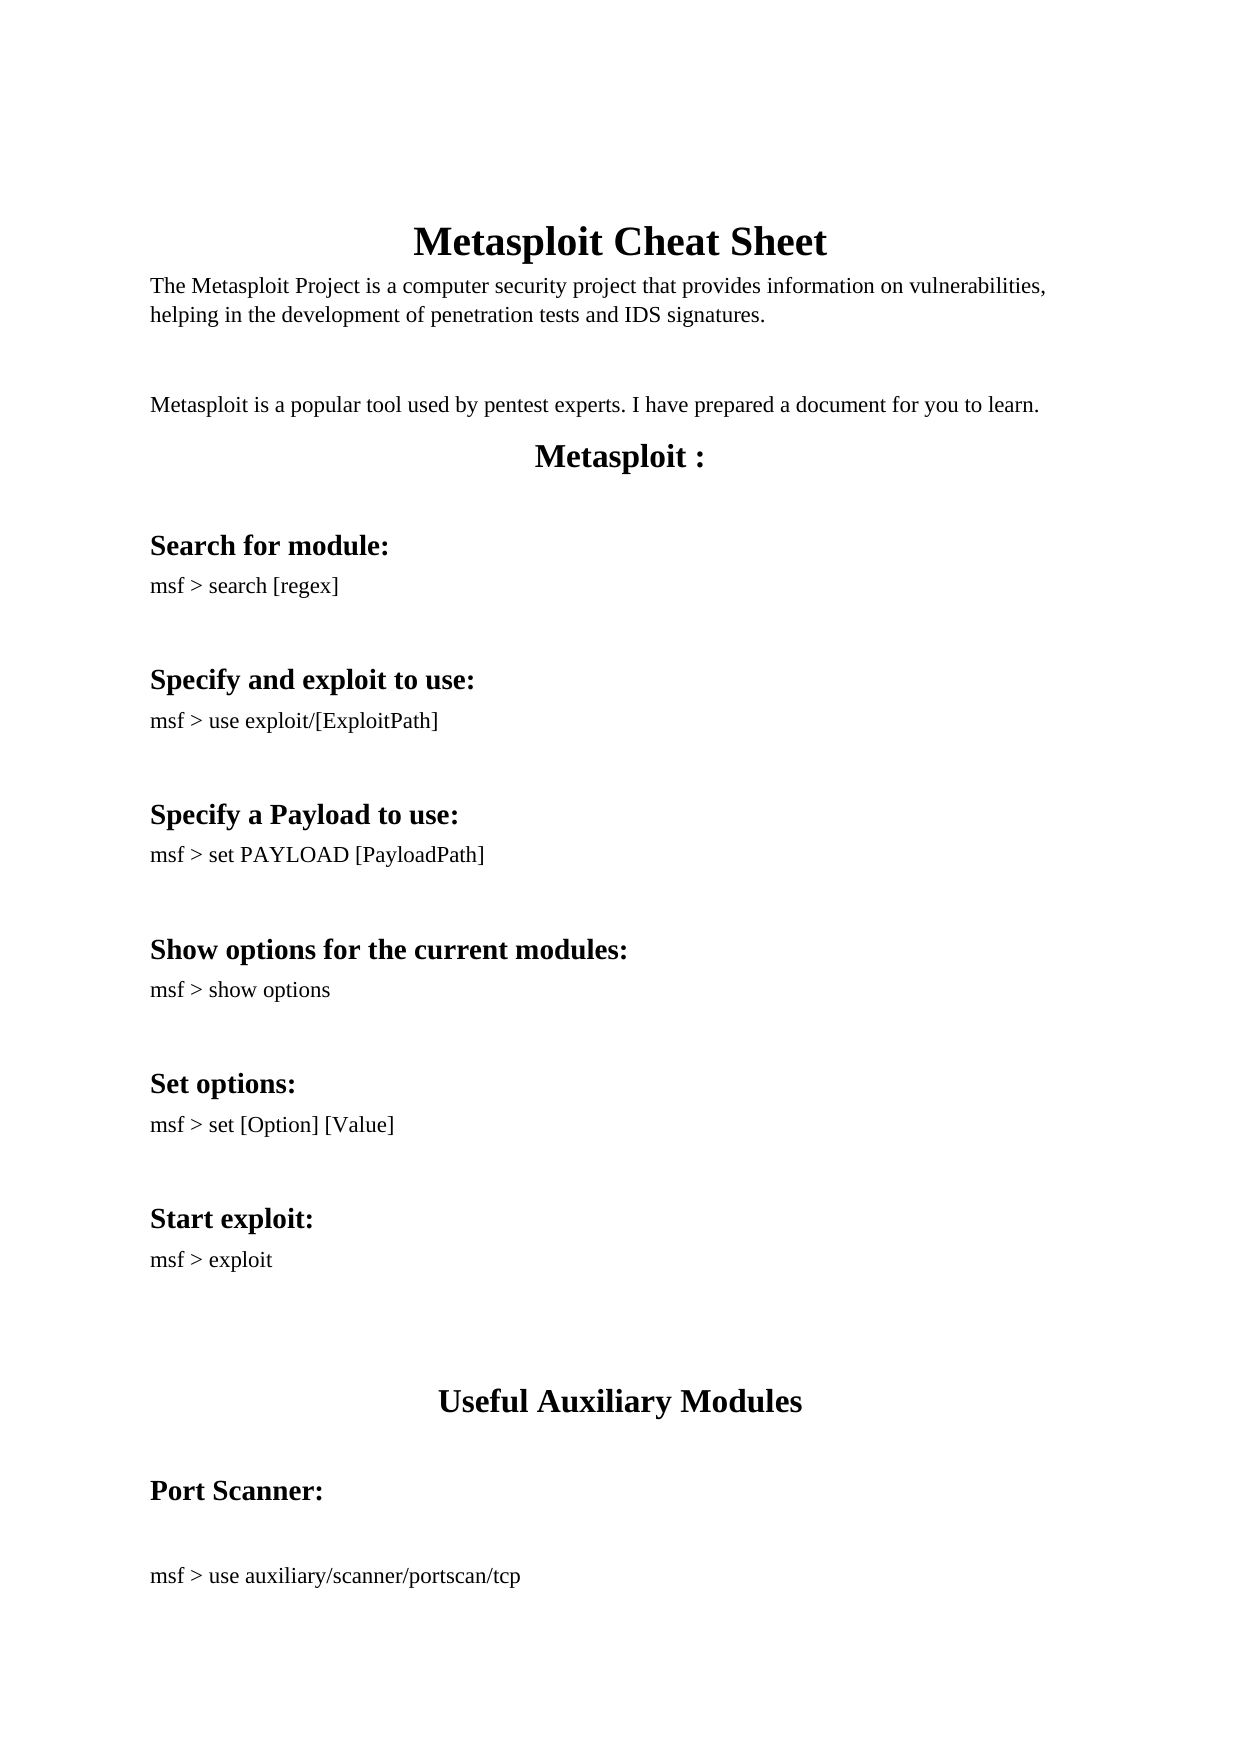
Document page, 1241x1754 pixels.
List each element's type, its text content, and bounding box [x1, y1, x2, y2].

text msf > search [regex] [150, 572, 1090, 598]
subtitle Start exploit: [150, 1201, 1090, 1235]
subtitle Port Scanner: [150, 1473, 1090, 1506]
subtitle Search for module: [150, 528, 1090, 561]
text msf > set PAYLOAD [PayloadPath] [150, 842, 1090, 868]
text msf > exploit [150, 1246, 1090, 1272]
subtitle Specify and exploit to use: [150, 662, 1090, 696]
subtitle Metasploit Cheat Sheet [150, 216, 1090, 264]
text The Metasploit Project is a computer security project that provides information on vulnerabilities, helping in the development of penetration tests and IDS signatures. [150, 272, 1090, 327]
subtitle Metasploit : [150, 436, 1090, 474]
subtitle Set options: [150, 1066, 1090, 1100]
text msf > show options [150, 976, 1090, 1003]
text Metasploit is a popular tool used by pentest experts. I have prepared a document for you to learn. [150, 391, 1090, 417]
subtitle Specify a Payload to use: [150, 797, 1090, 831]
text msf > use exploit/[ExploitPath] [150, 707, 1090, 733]
text msf > use auxiliary/scanner/portscan/tcp [150, 1562, 1090, 1589]
subtitle Show options for the current modules: [150, 932, 1090, 965]
subtitle Useful Auxiliary Modules [150, 1381, 1090, 1419]
text msf > set [Option] [Value] [150, 1111, 1090, 1137]
